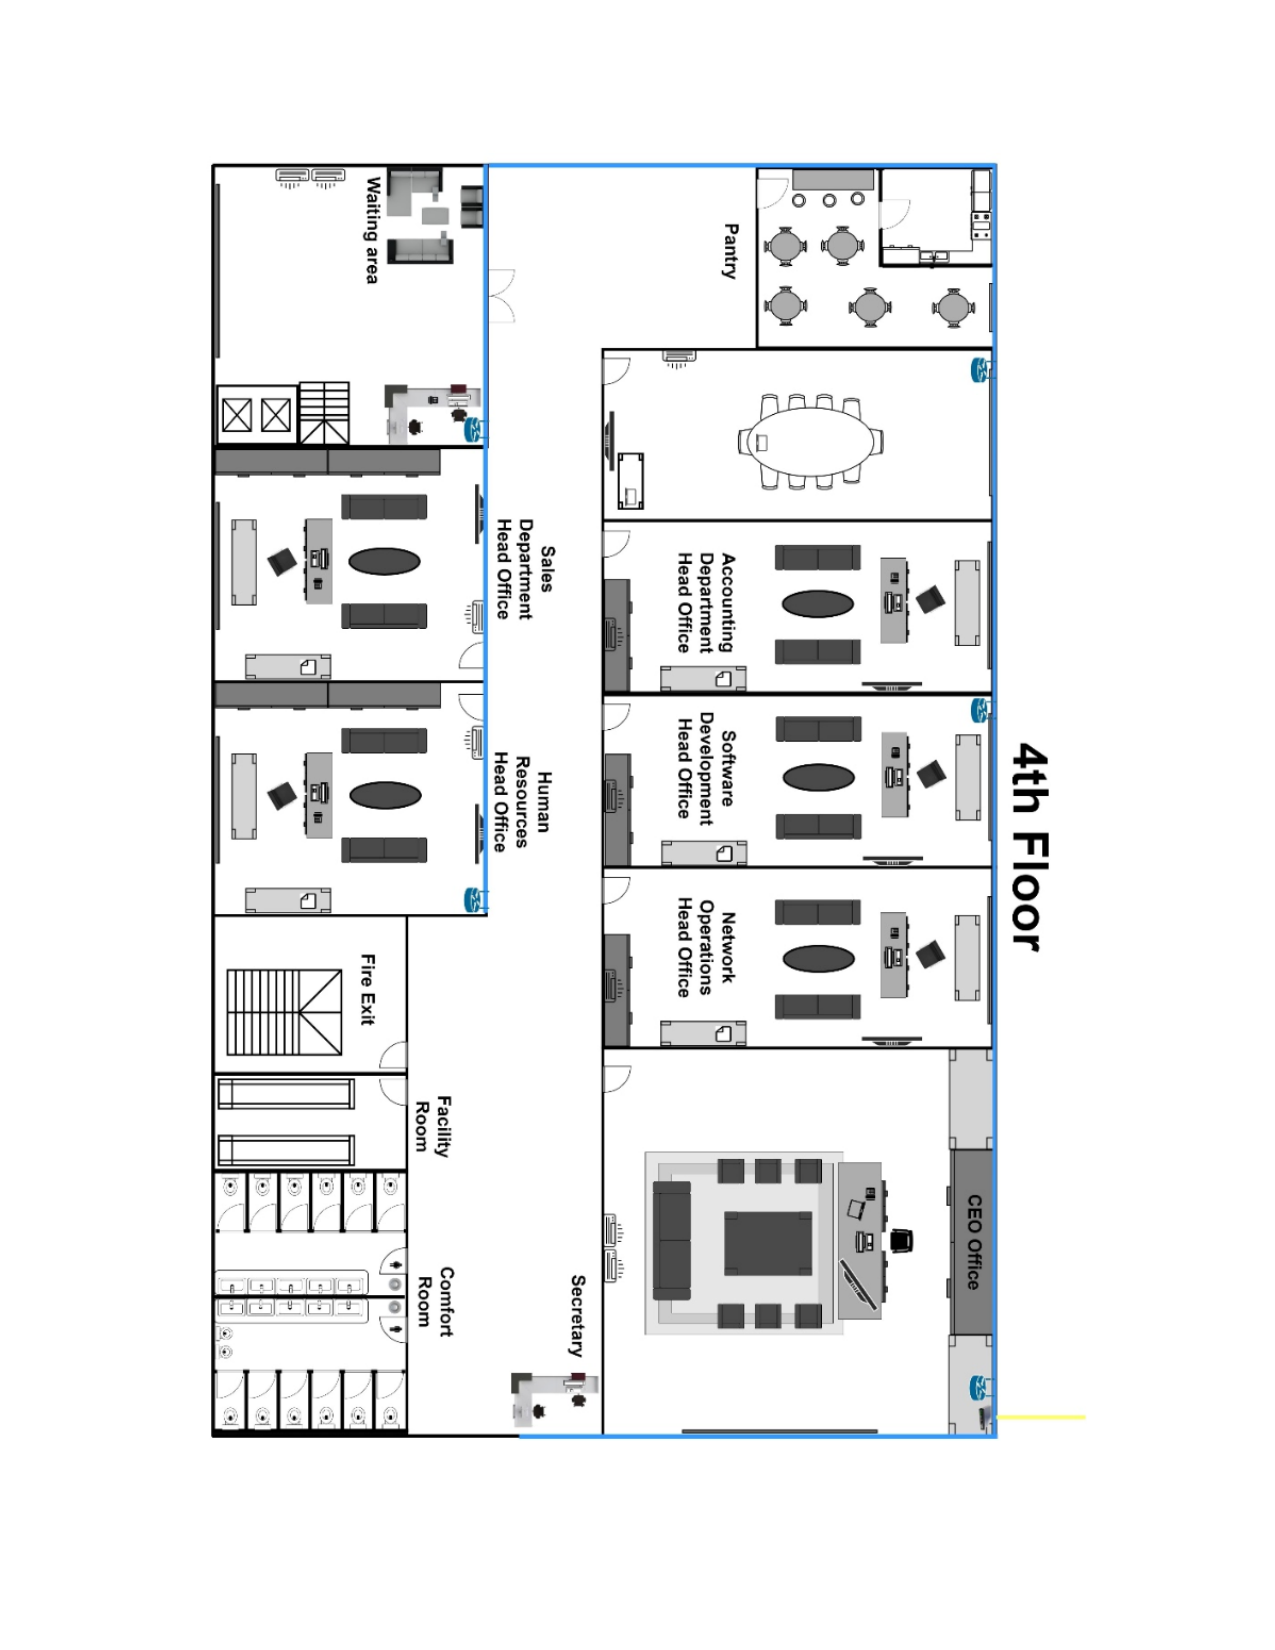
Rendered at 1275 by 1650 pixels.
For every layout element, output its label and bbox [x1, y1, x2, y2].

picture [193, 151, 1087, 1440]
